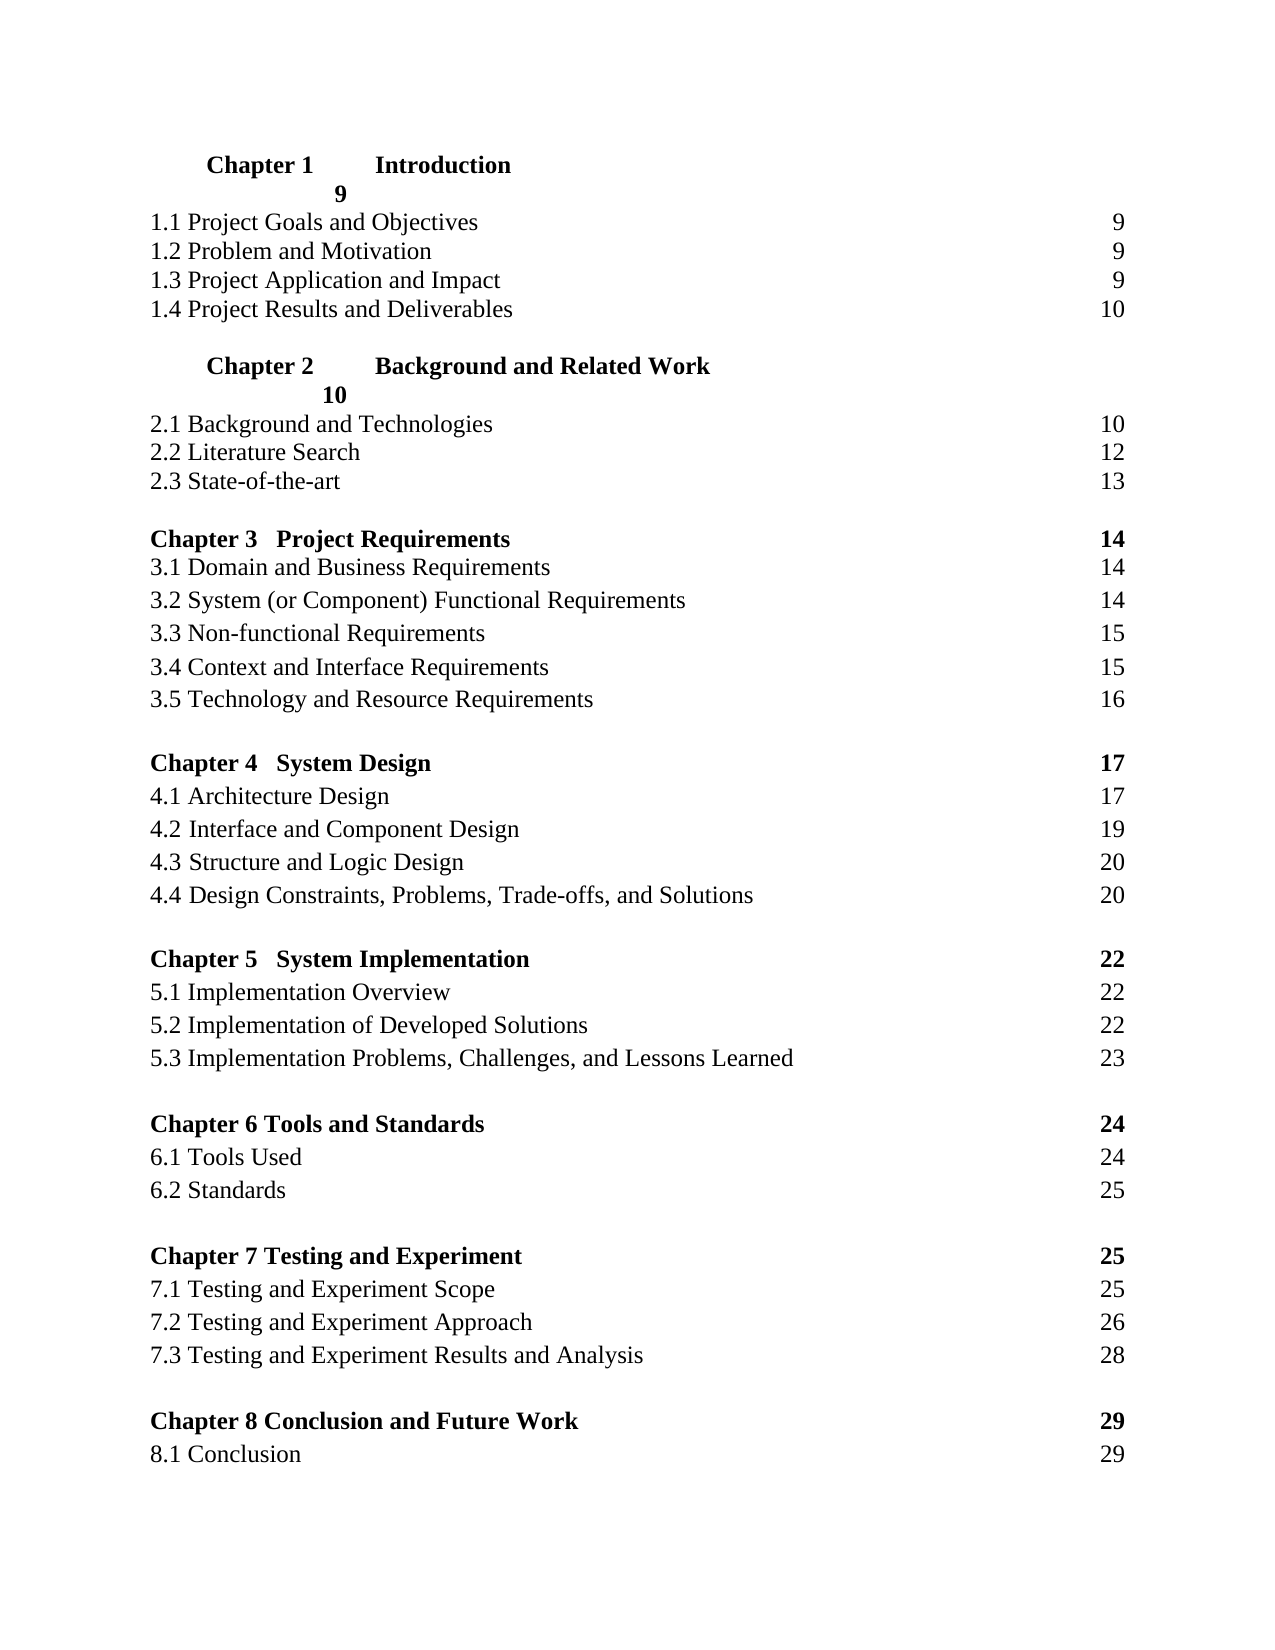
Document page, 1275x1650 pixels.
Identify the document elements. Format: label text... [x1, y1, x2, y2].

text 7.2 Testing and Experiment Approach 26 [150, 1307, 1125, 1336]
text Chapter 2 Background and Related Work 10 [206, 351, 1125, 409]
text 3.2 System (or Component) Functional Requirements 14 [150, 586, 1125, 614]
text 3.5 Technology and Resource Requirements 16 [150, 684, 1125, 713]
text Chapter 7 Testing and Experiment 25 [150, 1241, 1125, 1270]
list Project Goals and Objectives 9 [150, 207, 1125, 236]
text 3.1 Domain and Business Requirements 14 [150, 552, 1125, 581]
text 6.1 Tools Used 24 [150, 1142, 1125, 1171]
list State-of-the-art 13 [150, 466, 1125, 495]
text 3.3 Non-functional Requirements 15 [150, 618, 1125, 647]
text Chapter 6 Tools and Standards 24 [150, 1109, 1125, 1138]
text Chapter 5 System Implementation 22 [150, 944, 1125, 973]
text 4.4 Design Constraints, Problems, Trade-offs, and Solutions 20 [150, 880, 1125, 909]
text 4.1 Architecture Design 17 [150, 781, 1125, 810]
text 5.1 Implementation Overview 22 [150, 977, 1125, 1006]
text 4.3 Structure and Logic Design 20 [150, 847, 1125, 876]
text Chapter 8 Conclusion and Future Work 29 [150, 1406, 1125, 1435]
list Project Results and Deliverables 10 [150, 294, 1125, 351]
text 8.1 Conclusion 29 [150, 1439, 1125, 1468]
text Chapter 1 Introduction 9 [206, 150, 1125, 207]
text 4.2 Interface and Component Design 19 [150, 814, 1125, 843]
list Problem and Motivation 9 [150, 236, 1125, 265]
text 5.3 Implementation Problems, Challenges, and Lessons Learned 23 [150, 1043, 1125, 1072]
text 7.3 Testing and Experiment Results and Analysis 28 [150, 1340, 1125, 1369]
list Literature Search 12 [150, 437, 1125, 466]
list Background and Technologies 10 [150, 409, 1125, 437]
text 5.2 Implementation of Developed Solutions 22 [150, 1010, 1125, 1039]
text Chapter 4 System Design 17 [150, 748, 1125, 777]
list Project Application and Impact 9 [150, 265, 1125, 294]
text 3.4 Context and Interface Requirements 15 [150, 652, 1125, 680]
text 6.2 Standards 25 [150, 1175, 1125, 1204]
text 7.1 Testing and Experiment Scope 25 [150, 1274, 1125, 1303]
text Chapter 3 Project Requirements 14 [150, 524, 1125, 552]
